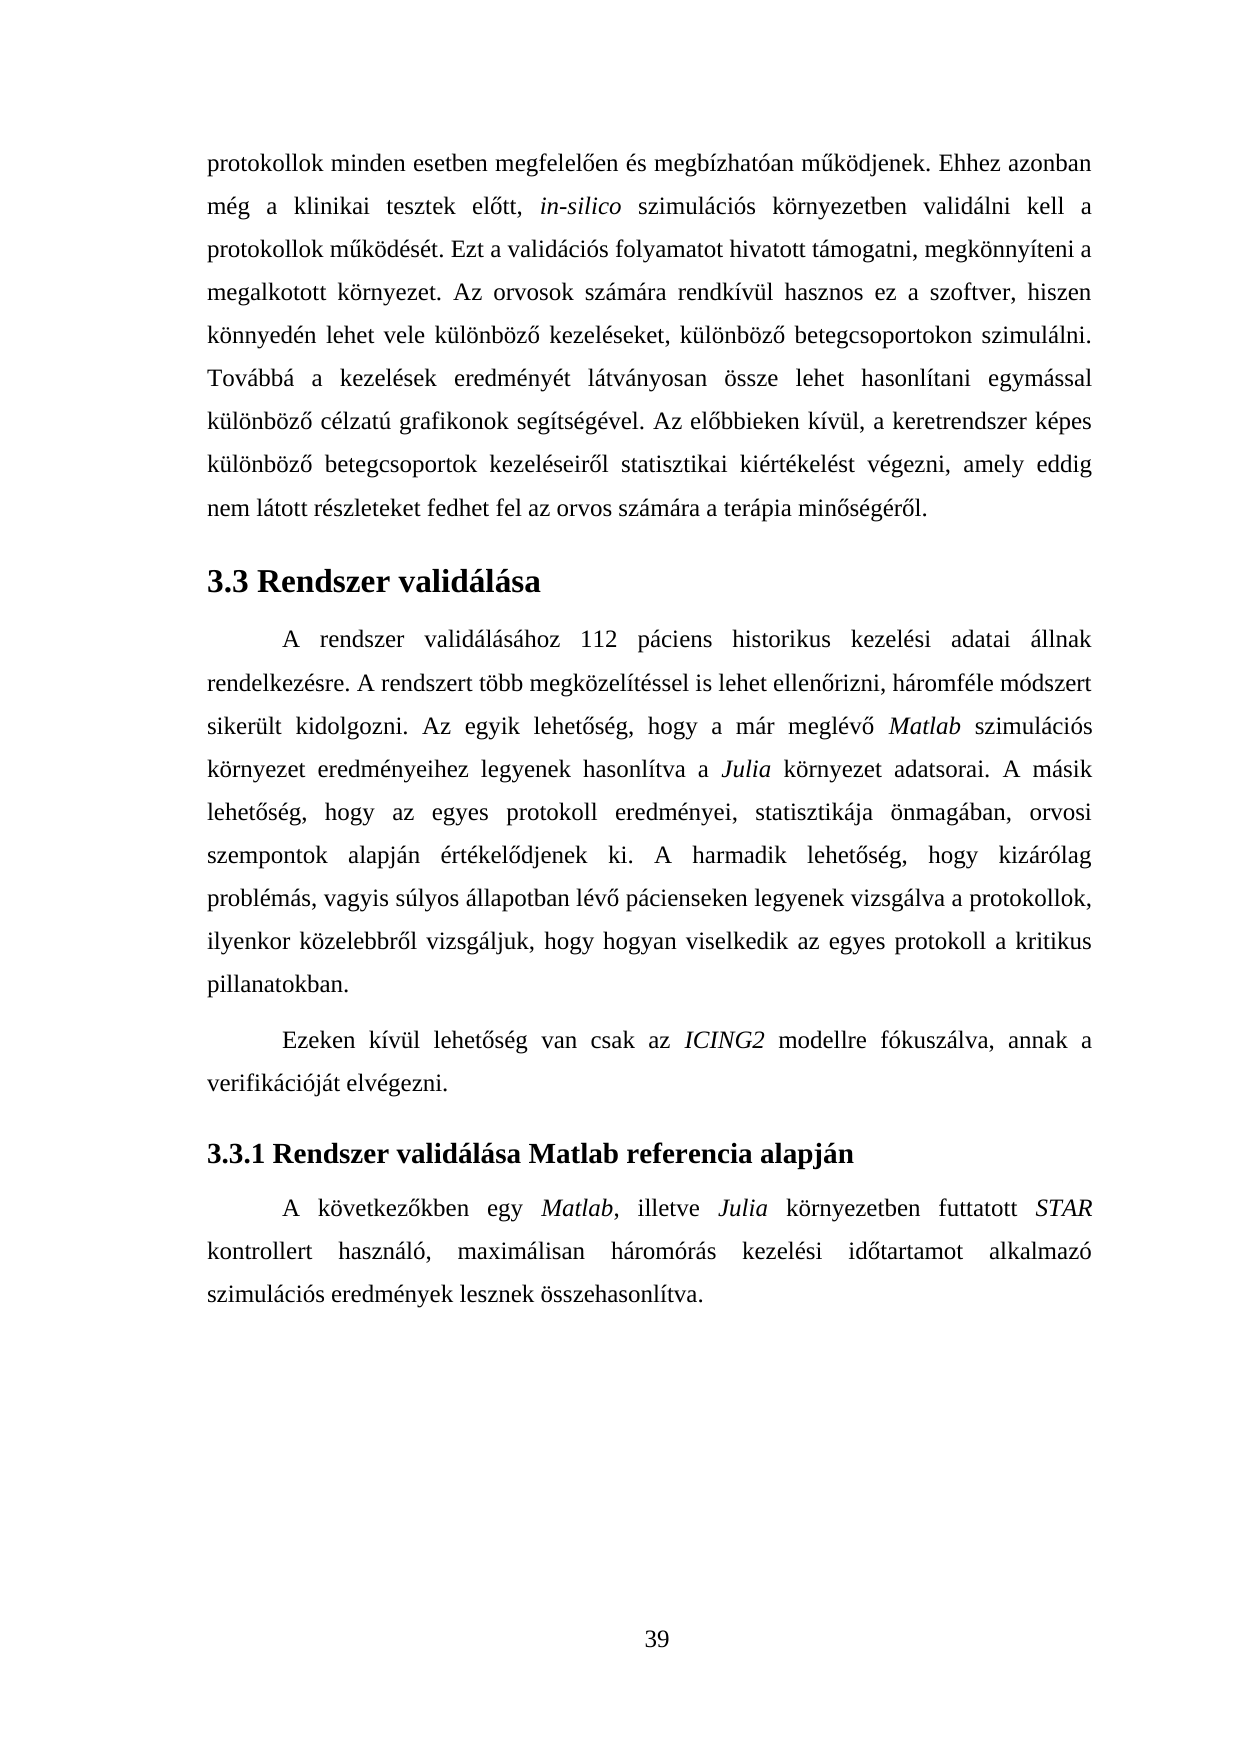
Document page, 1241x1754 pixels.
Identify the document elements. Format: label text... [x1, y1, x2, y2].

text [207, 148, 1092, 521]
text A következőkben egy Matlab, illetve Julia környezetben futtatott STAR kontrollert használó, maximálisan háromórás kezelési időtartamot alkalmazó szimulációs eredmények lesznek összehasonlítva. [207, 1193, 1092, 1308]
subtitle Rendszer validálása Matlab referencia alapján [207, 1136, 1092, 1170]
text A rendszer validálásához 112 páciens historikus kezelési adatai állnak rendelkezésre. A rendszert több megközelítéssel is lehet ellenőrizni, háromféle módszert sikerült kidolgozni. Az egyik lehetőség, hogy a már meglévő Matlab szimulációs környezet eredményeihez legyenek hasonlítva a Julia környezet adatsorai. A másik lehetőség, hogy az egyes protokoll eredményei, statisztikája önmagában, orvosi szempontok alapján értékelődjenek ki. A harmadik lehetőség, hogy kizárólag problémás, vagyis súlyos állapotban lévő pácienseken legyenek vizsgálva a protokollok, ilyenkor közelebbről vizsgáljuk, hogy hogyan viselkedik az egyes protokoll a kritikus pillanatokban. [207, 624, 1092, 998]
text Ezeken kívül lehetőség van csak az ICING2 modellre fókuszálva, annak a verifikációját elvégezni. [207, 1025, 1092, 1097]
subtitle Rendszer validálása [207, 561, 1092, 599]
